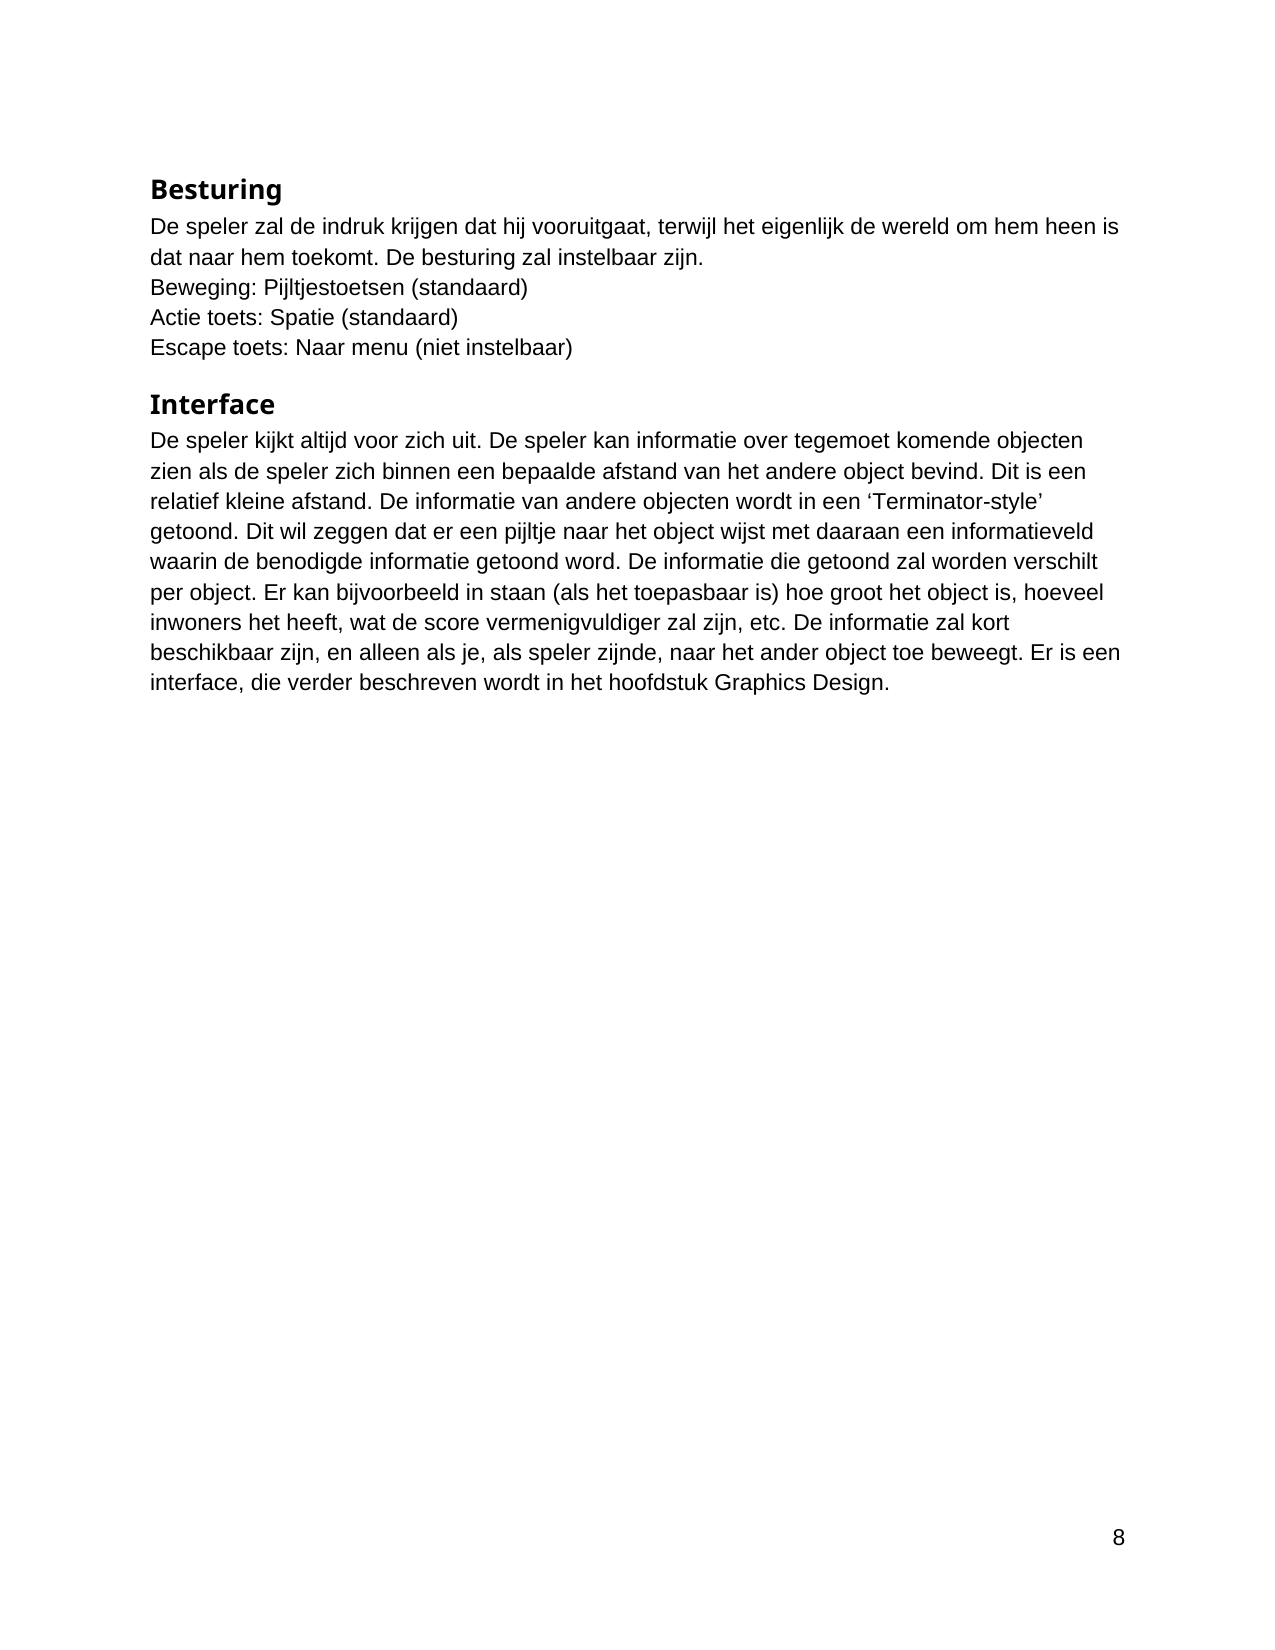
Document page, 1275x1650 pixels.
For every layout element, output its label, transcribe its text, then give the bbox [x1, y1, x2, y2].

subtitle Besturing [150, 171, 1125, 208]
text Actie toets: Spatie (standaard) [150, 304, 1125, 330]
text Escape toets: Naar menu (niet instelbaar) [150, 334, 1125, 360]
text De speler zal de indruk krijgen dat hij vooruitgaat, terwijl het eigenlijk de wereld om hem heen is dat naar hem toekomt. De besturing zal instelbaar zijn. [150, 213, 1125, 270]
subtitle Interface [150, 385, 1125, 422]
text Beweging: Pijltjestoetsen (standaard) [150, 274, 1125, 300]
text De speler kijkt altijd voor zich uit. De speler kan informatie over tegemoet komende objecten zien als de speler zich binnen een bepaalde afstand van het andere object bevind. Dit is een relatief kleine afstand. De informatie van andere objecten wordt in een ‘Terminator-style’ getoond. Dit wil zeggen dat er een pijltje naar het object wijst met daaraan een informatieveld waarin de benodigde informatie getoond word. De informatie die getoond zal worden verschilt per object. Er kan bijvoorbeeld in staan (als het toepasbaar is) hoe groot het object is, hoeveel inwoners het heeft, wat de score vermenigvuldiger zal zijn, etc. De informatie zal kort beschikbaar zijn, en alleen als je, als speler zijnde, naar het ander object toe beweegt. Er is een interface, die verder beschreven wordt in het hoofdstuk Graphics Design. [150, 427, 1125, 696]
